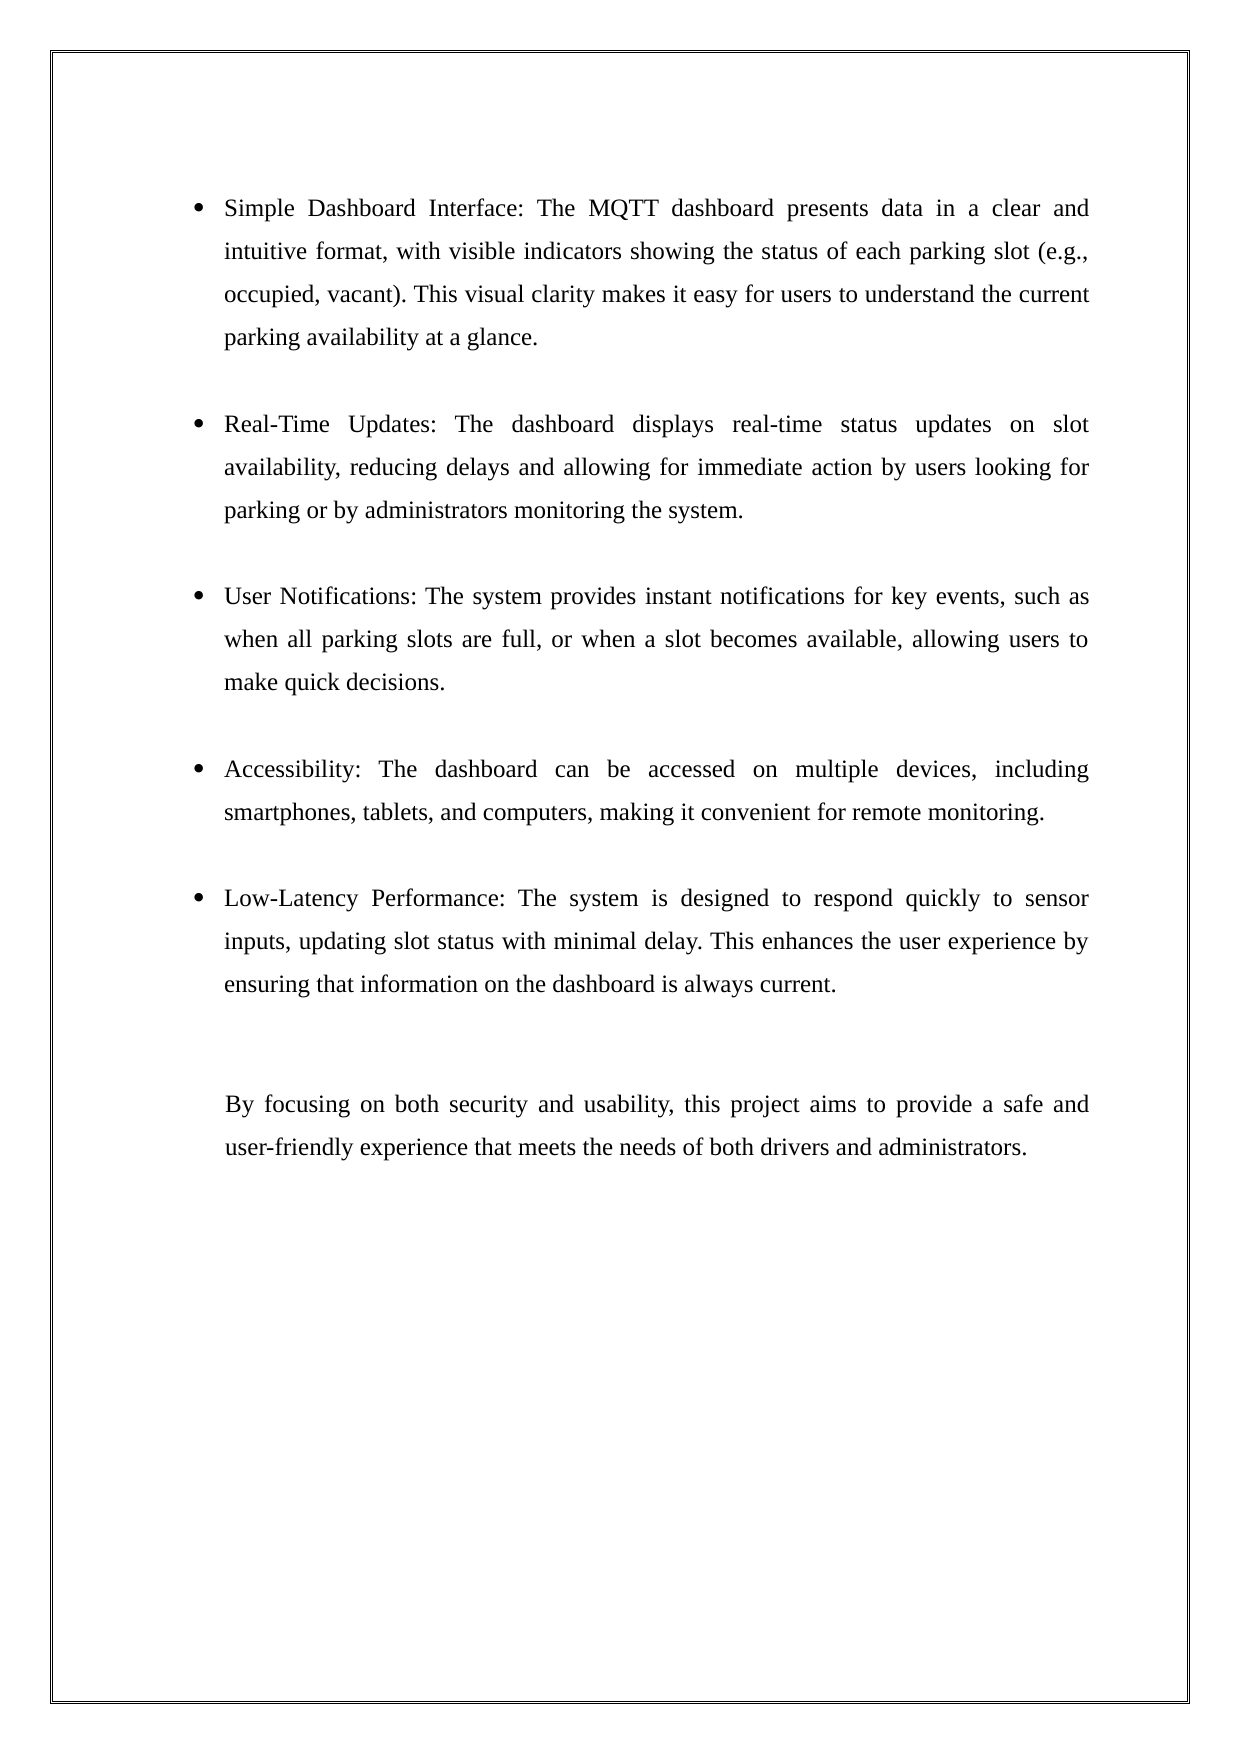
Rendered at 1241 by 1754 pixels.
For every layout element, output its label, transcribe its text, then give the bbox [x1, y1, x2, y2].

list By focusing on both security and usability, this project aims to provide a safe and user-friendly experience that meets the needs of both drivers and administrators. [225, 1089, 1090, 1161]
list User Notifications: The system provides instant notifications for key events, such as when all parking slots are full, or when a slot becomes available, allowing users to make quick decisions. [194, 581, 1090, 696]
list Accessibility: The dashboard can be accessed on multiple devices, including smartphones, tablets, and computers, making it convenient for remote monitoring. [194, 754, 1090, 826]
list Low-Latency Performance: The system is designed to respond quickly to sensor inputs, updating slot status with minimal delay. This enhances the user experience by ensuring that information on the dashboard is always current. [194, 883, 1090, 998]
list Real-Time Updates: The dashboard displays real-time status updates on slot availability, reducing delays and allowing for immediate action by users looking for parking or by administrators monitoring the system. [194, 409, 1090, 524]
list Simple Dashboard Interface: The MQTT dashboard presents data in a clear and intuitive format, with visible indicators showing the status of each parking slot (e.g., occupied, vacant). This visual clarity makes it easy for users to understand the current parking availability at a glance. [194, 193, 1090, 351]
